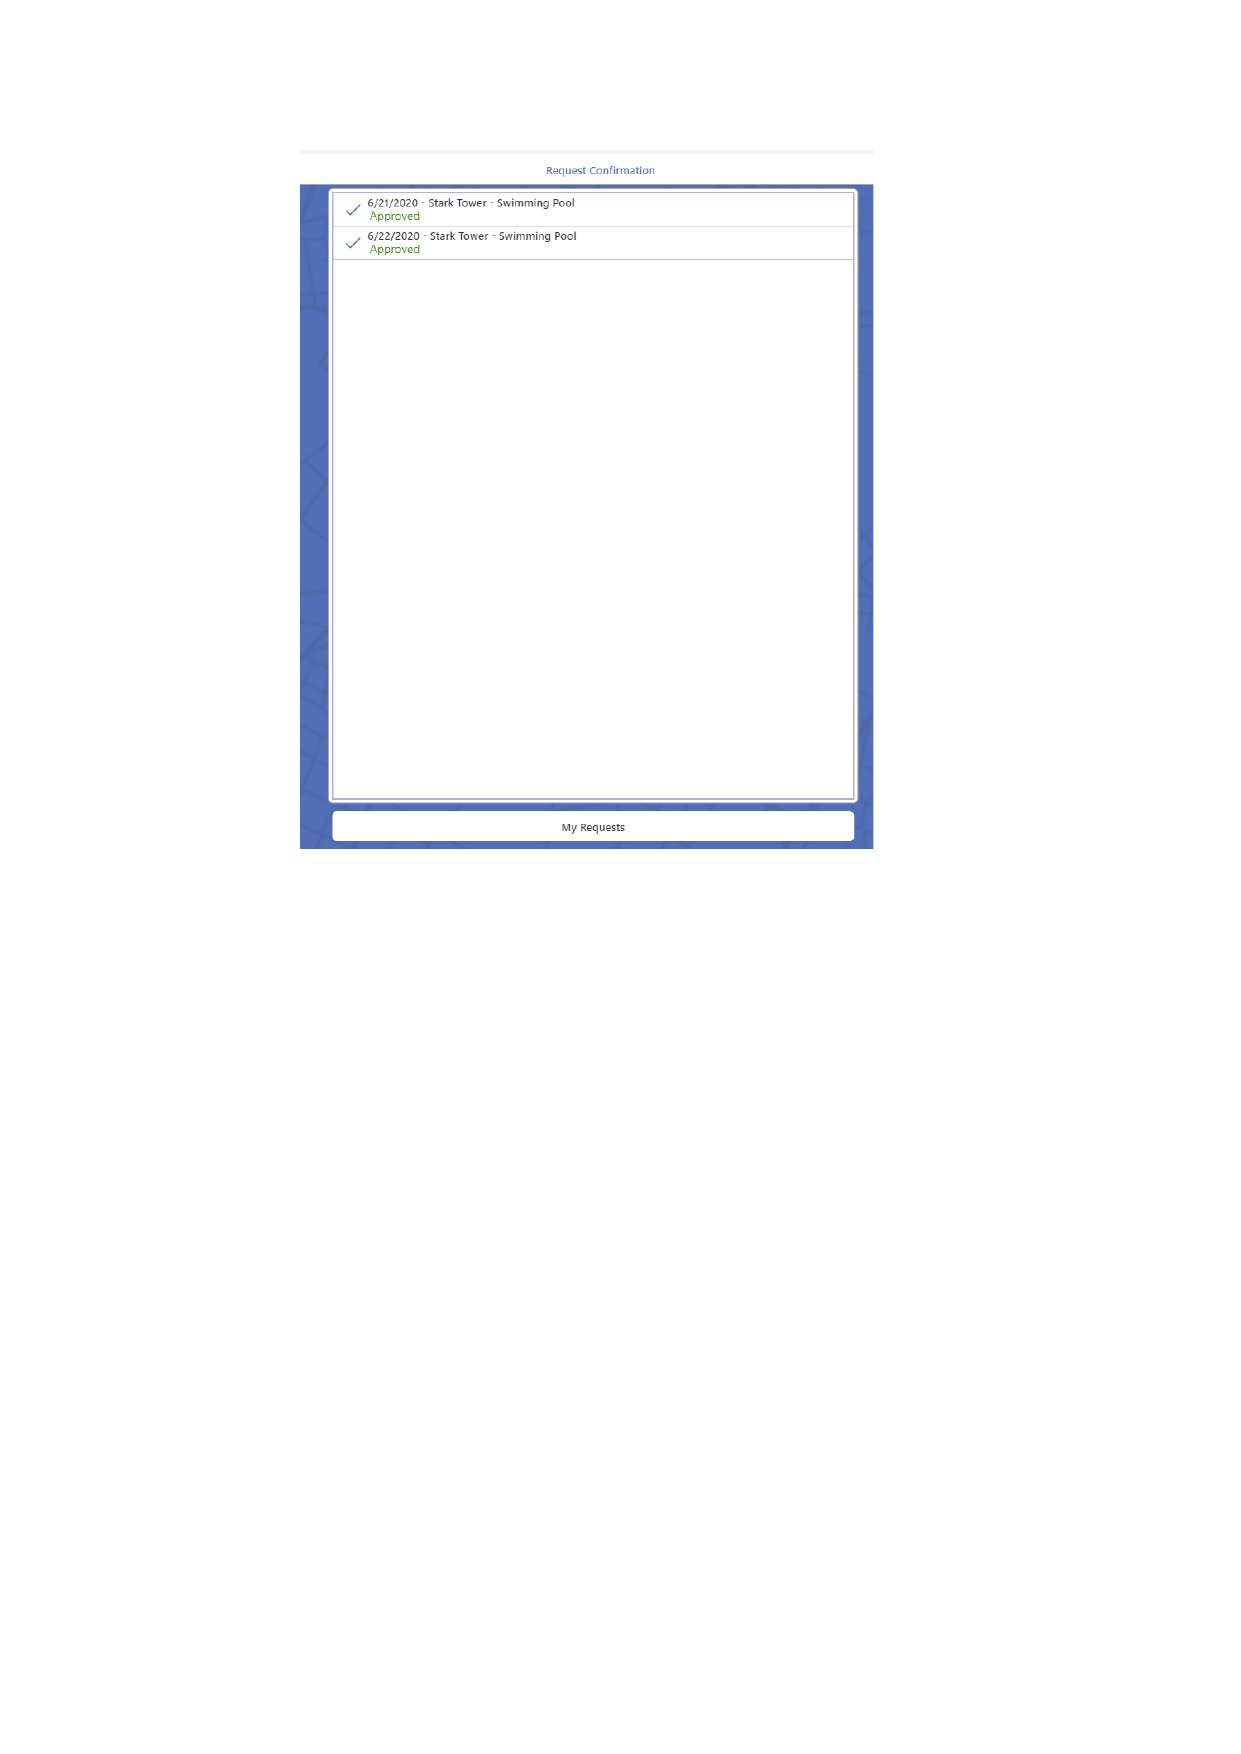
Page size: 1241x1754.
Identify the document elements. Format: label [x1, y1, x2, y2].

picture [300, 150, 874, 849]
